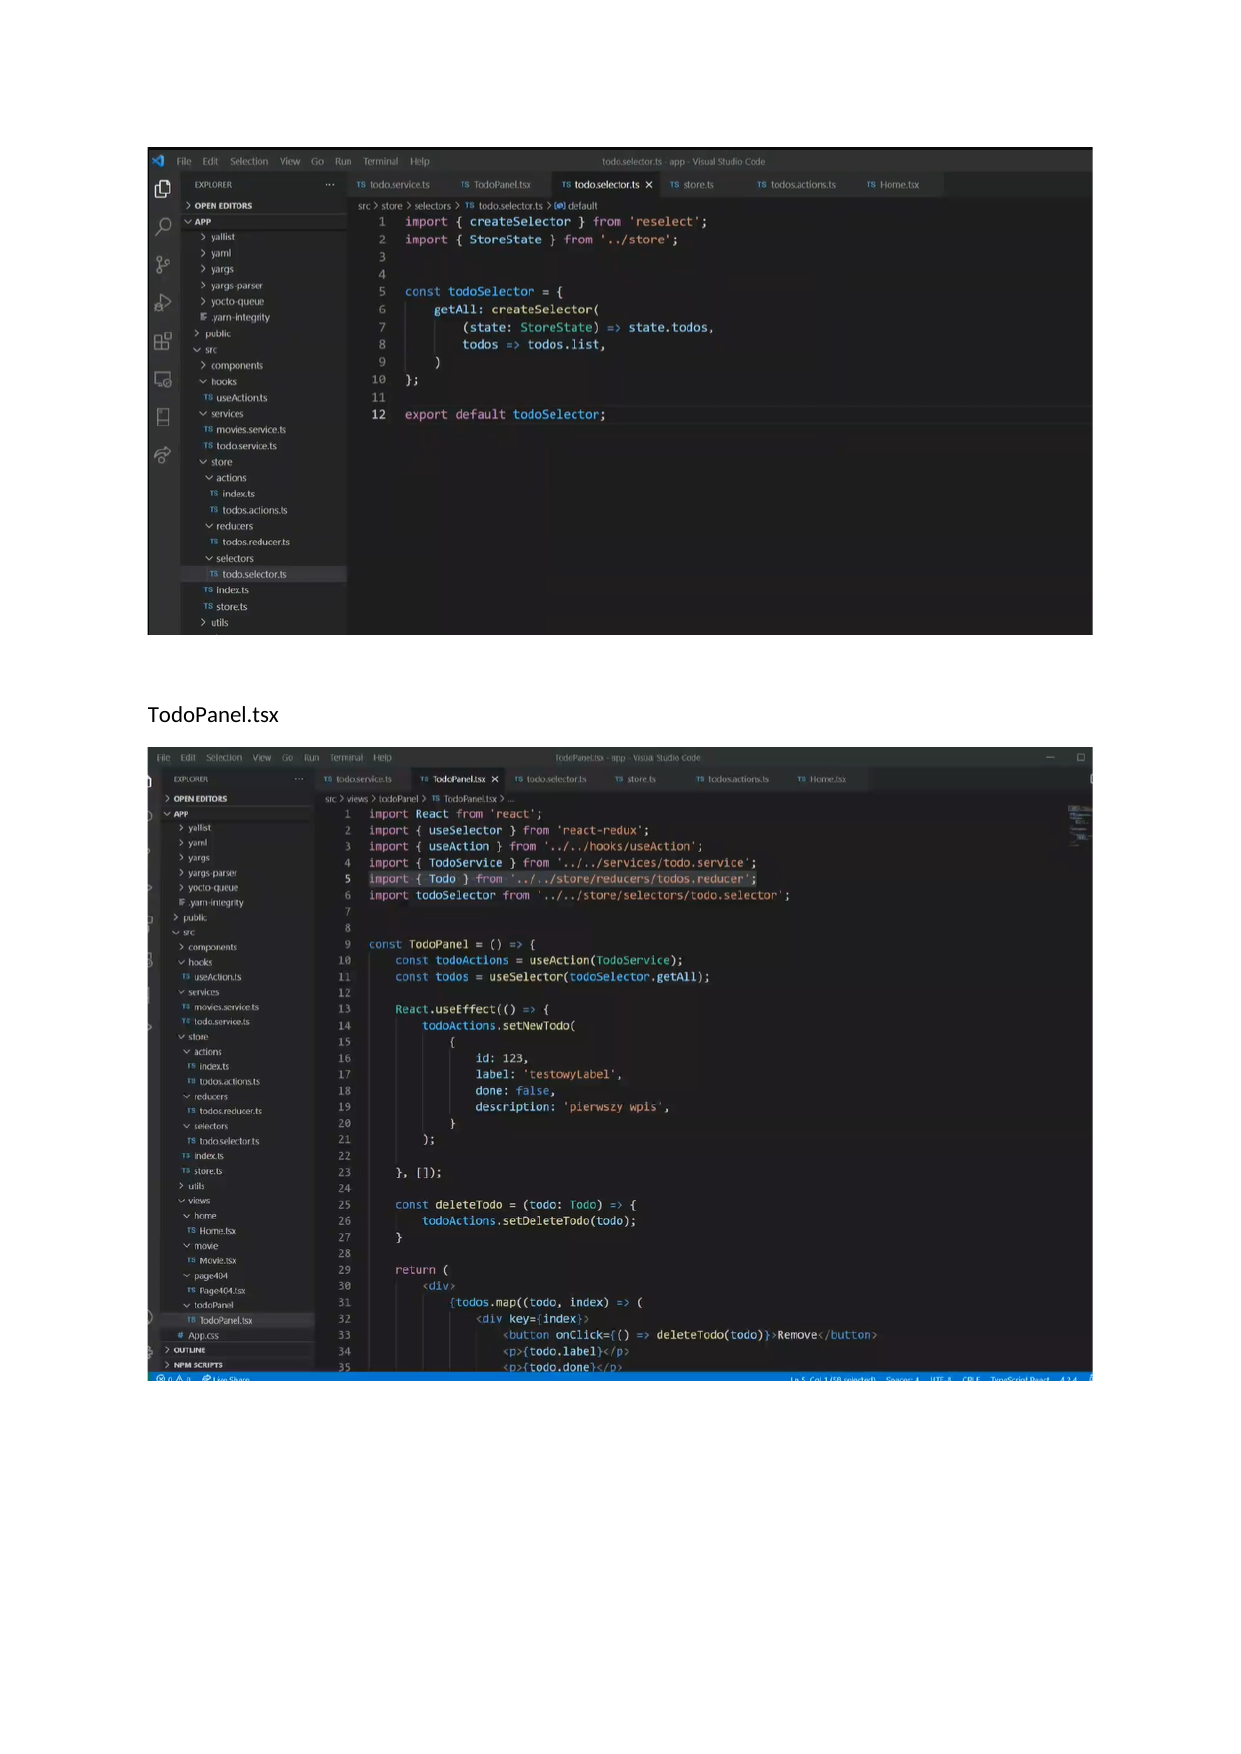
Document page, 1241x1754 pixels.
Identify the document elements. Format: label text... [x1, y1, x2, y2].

text TodoPanel.tsx [148, 700, 1093, 728]
picture [147, 147, 1093, 635]
picture [147, 747, 1093, 1381]
